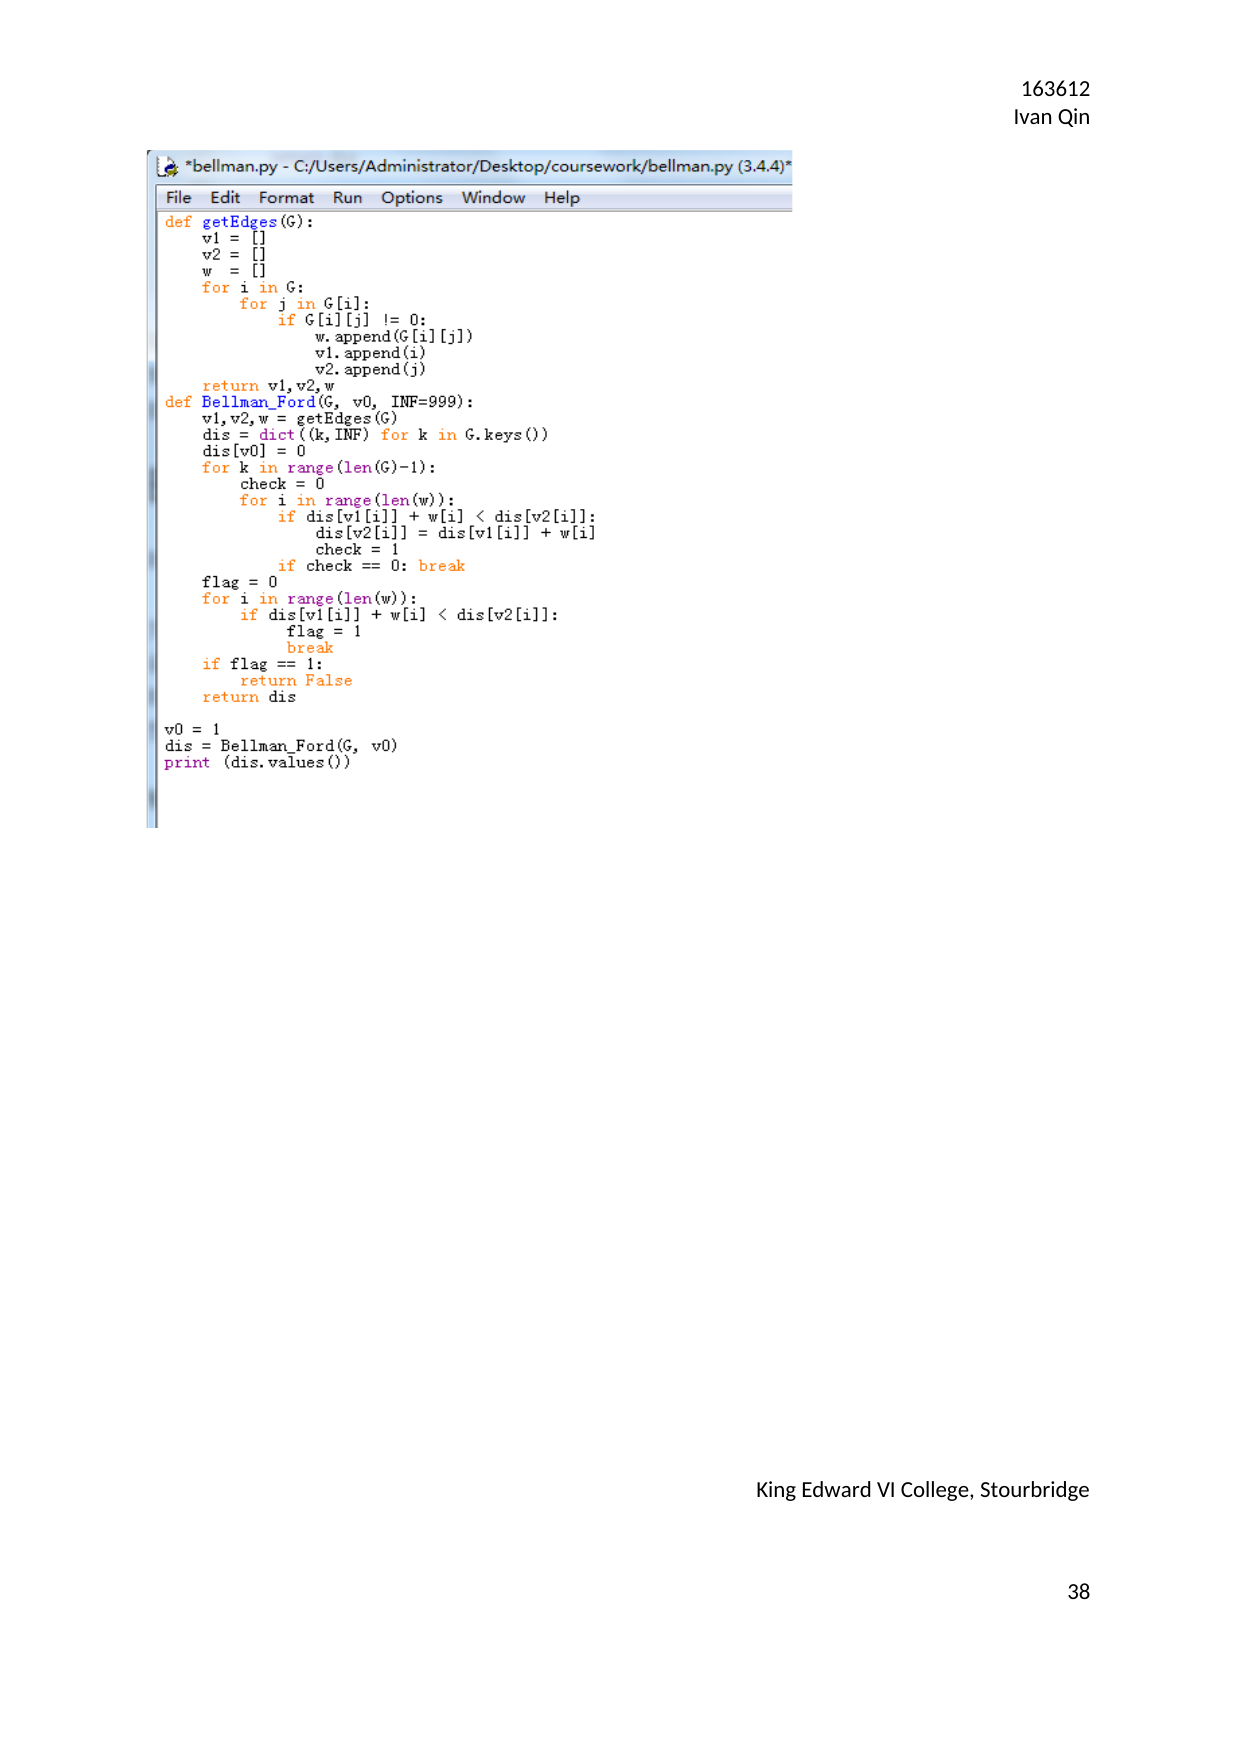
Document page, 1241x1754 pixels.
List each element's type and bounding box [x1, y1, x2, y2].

picture [146, 150, 793, 828]
